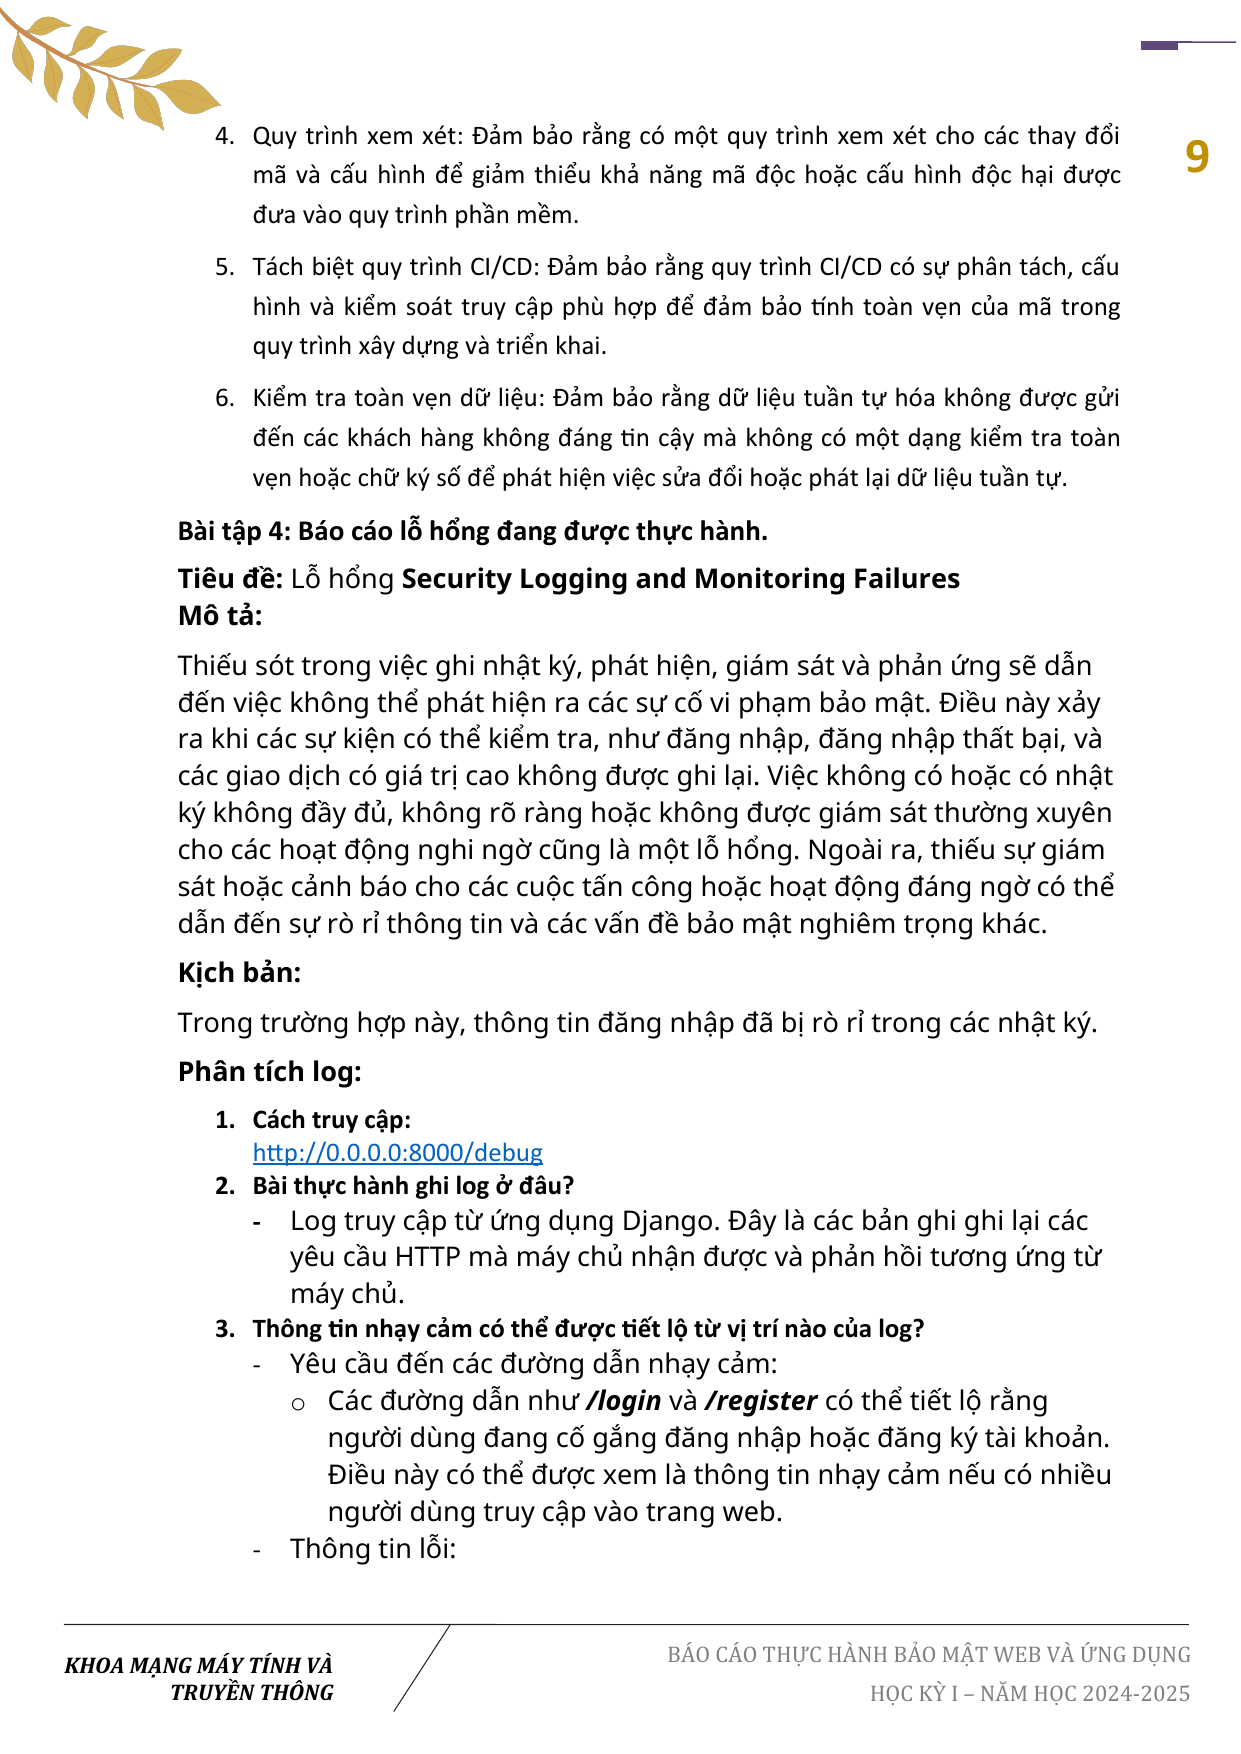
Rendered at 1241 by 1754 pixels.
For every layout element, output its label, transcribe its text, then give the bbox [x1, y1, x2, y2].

text Thiếu sót trong việc ghi nhật ký, phát hiện, giám sát và phản ứng sẽ dẫn đến việc không thể phát hiện ra các sự cố vi phạm bảo mật. Điều này xảy ra khi các sự kiện có thể kiểm tra, như đăng nhập, đăng nhập thất bại, và các giao dịch có giá trị cao không được ghi lại. Việc không có hoặc có nhật ký không đầy đủ, không rõ ràng hoặc không được giám sát thường xuyên cho các hoạt động nghi ngờ cũng là một lỗ hổng. Ngoài ra, thiếu sự giám sát hoặc cảnh báo cho các cuộc tấn công hoặc hoạt động đáng ngờ có thể dẫn đến sự rò rỉ thông tin và các vấn đề bảo mật nghiêm trọng khác. [177, 646, 1122, 941]
list Quy trình xem xét: Đảm bảo rằng có một quy trình xem xét cho các thay đổi mã và cấu hình để giảm thiểu khả năng mã độc hoặc cấu hình độc hại được đưa vào quy trình phần mềm. [215, 118, 1122, 230]
list Bài thực hành ghi log ở đâu? [215, 1168, 1122, 1201]
list Yêu cầu đến các đường dẫn nhạy cảm: [252, 1344, 1122, 1381]
list Kiểm tra toàn vẹn dữ liệu: Đảm bảo rằng dữ liệu tuần tự hóa không được gửi đến các khách hàng không đáng tin cậy mà không có một dạng kiểm tra toàn vẹn hoặc chữ ký số để phát hiện việc sửa đổi hoặc phát lại dữ liệu tuần tự. [215, 381, 1122, 493]
list Thông tin lỗi: [252, 1529, 1122, 1566]
subtitle Tiêu đề: Lỗ hổng Security Logging and Monitoring Failures [177, 560, 1122, 597]
list Cách truy cập: [215, 1102, 1122, 1135]
list Các đường dẫn như /login và /register có thể tiết lộ rằng người dùng đang cố gắng đăng nhập hoặc đăng ký tài khoản. Điều này có thể được xem là thông tin nhạy cảm nếu có nhiều người dùng truy cập vào trang web. [290, 1381, 1122, 1529]
subtitle Phân tích log: [177, 1052, 1122, 1089]
list http://0.0.0.0:8000/debug [252, 1135, 1122, 1168]
picture [0, 0, 235, 197]
list Log truy cập từ ứng dụng Django. Đây là các bản ghi ghi lại các yêu cầu HTTP mà máy chủ nhận được và phản hồi tương ứng từ máy chủ. [252, 1201, 1122, 1312]
list Thông tin nhạy cảm có thể được tiết lộ từ vị trí nào của log? [215, 1312, 1122, 1344]
subtitle Kịch bản: [177, 954, 1122, 991]
subtitle Bài tập 4: Báo cáo lỗ hổng đang được thực hành. [177, 512, 1122, 547]
text Trong trường hợp này, thông tin đăng nhập đã bị rò rỉ trong các nhật ký. [177, 1003, 1122, 1040]
list Tách biệt quy trình CI/CD: Đảm bảo rằng quy trình CI/CD có sự phân tách, cấu hình và kiểm soát truy cập phù hợp để đảm bảo tính toàn vẹn của mã trong quy trình xây dựng và triển khai. [215, 249, 1122, 362]
subtitle Mô tả: [177, 597, 1122, 634]
